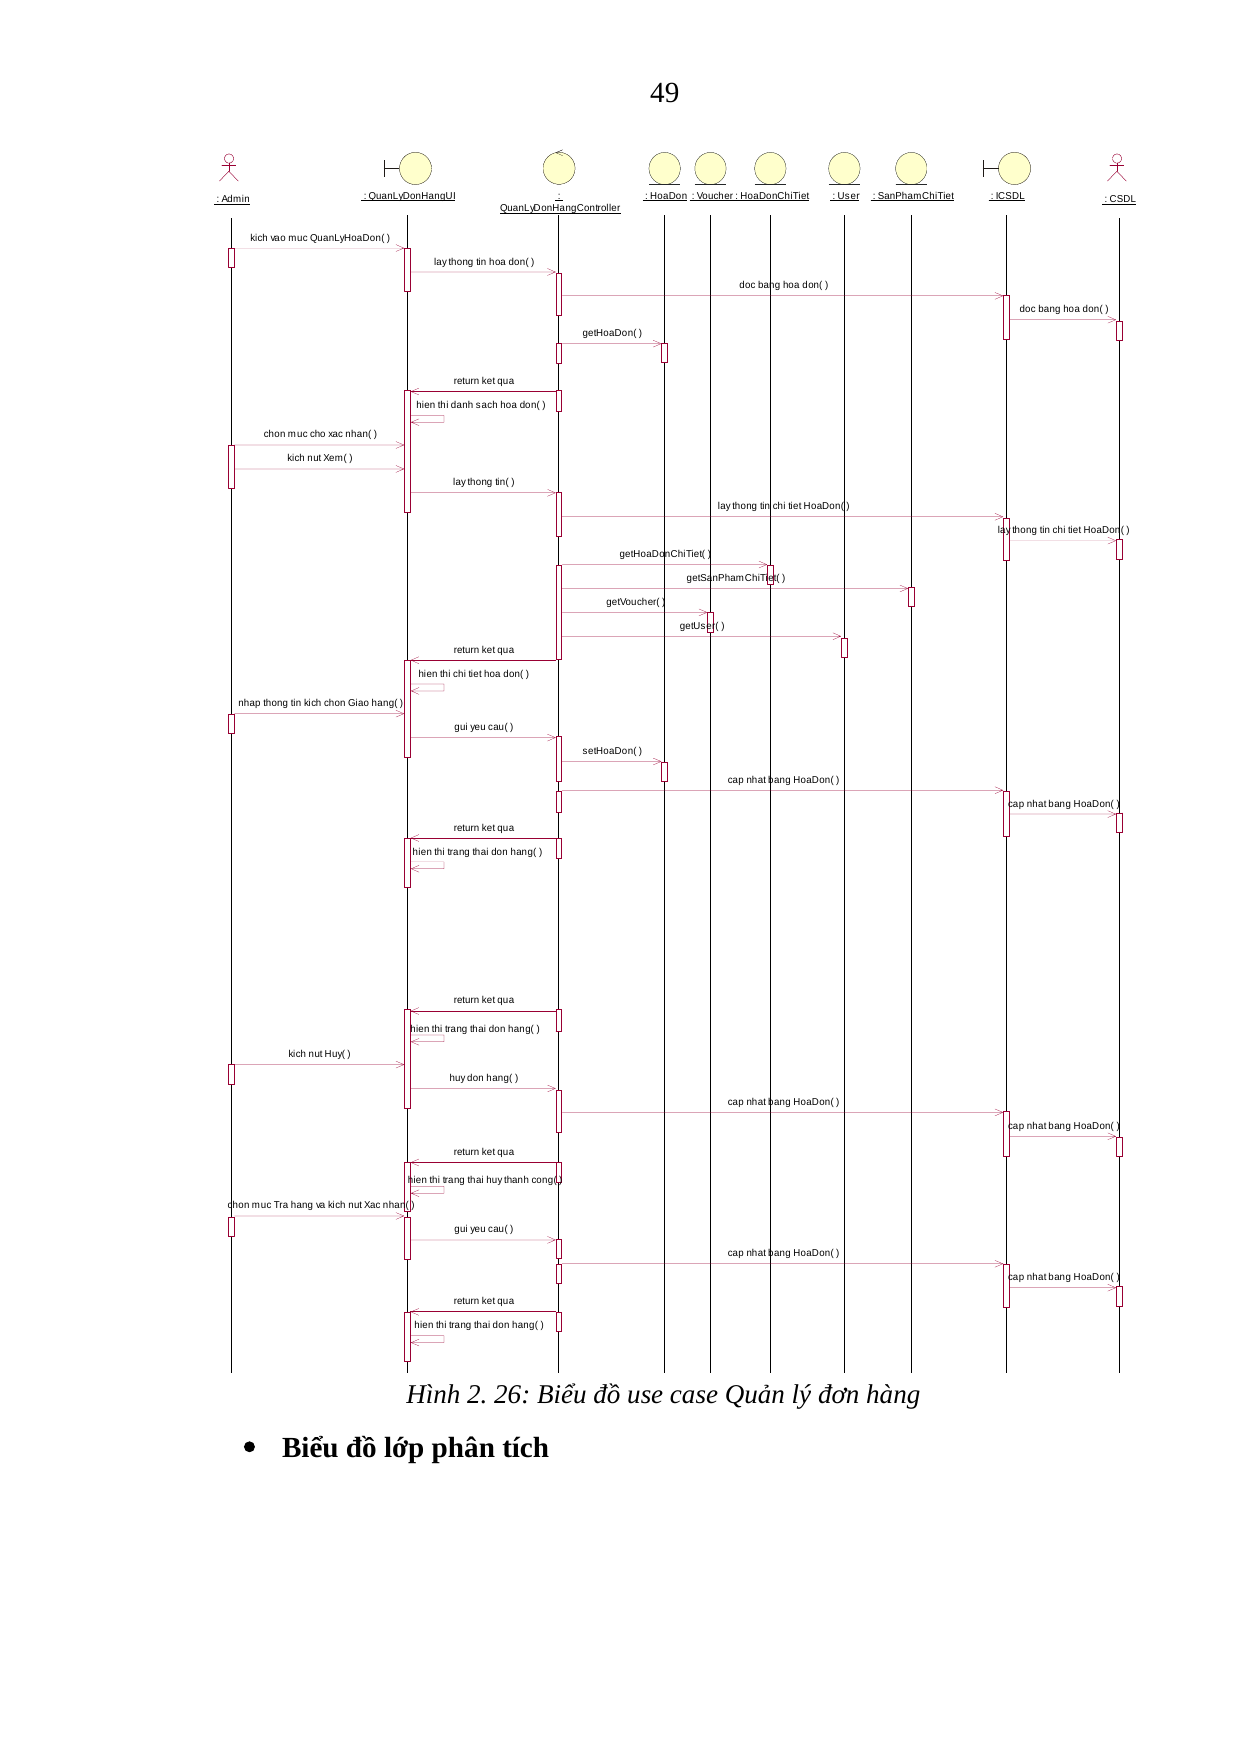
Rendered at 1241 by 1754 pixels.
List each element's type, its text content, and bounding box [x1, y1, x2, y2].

list Biểu đồ lớp phân tích [244, 1430, 1122, 1463]
